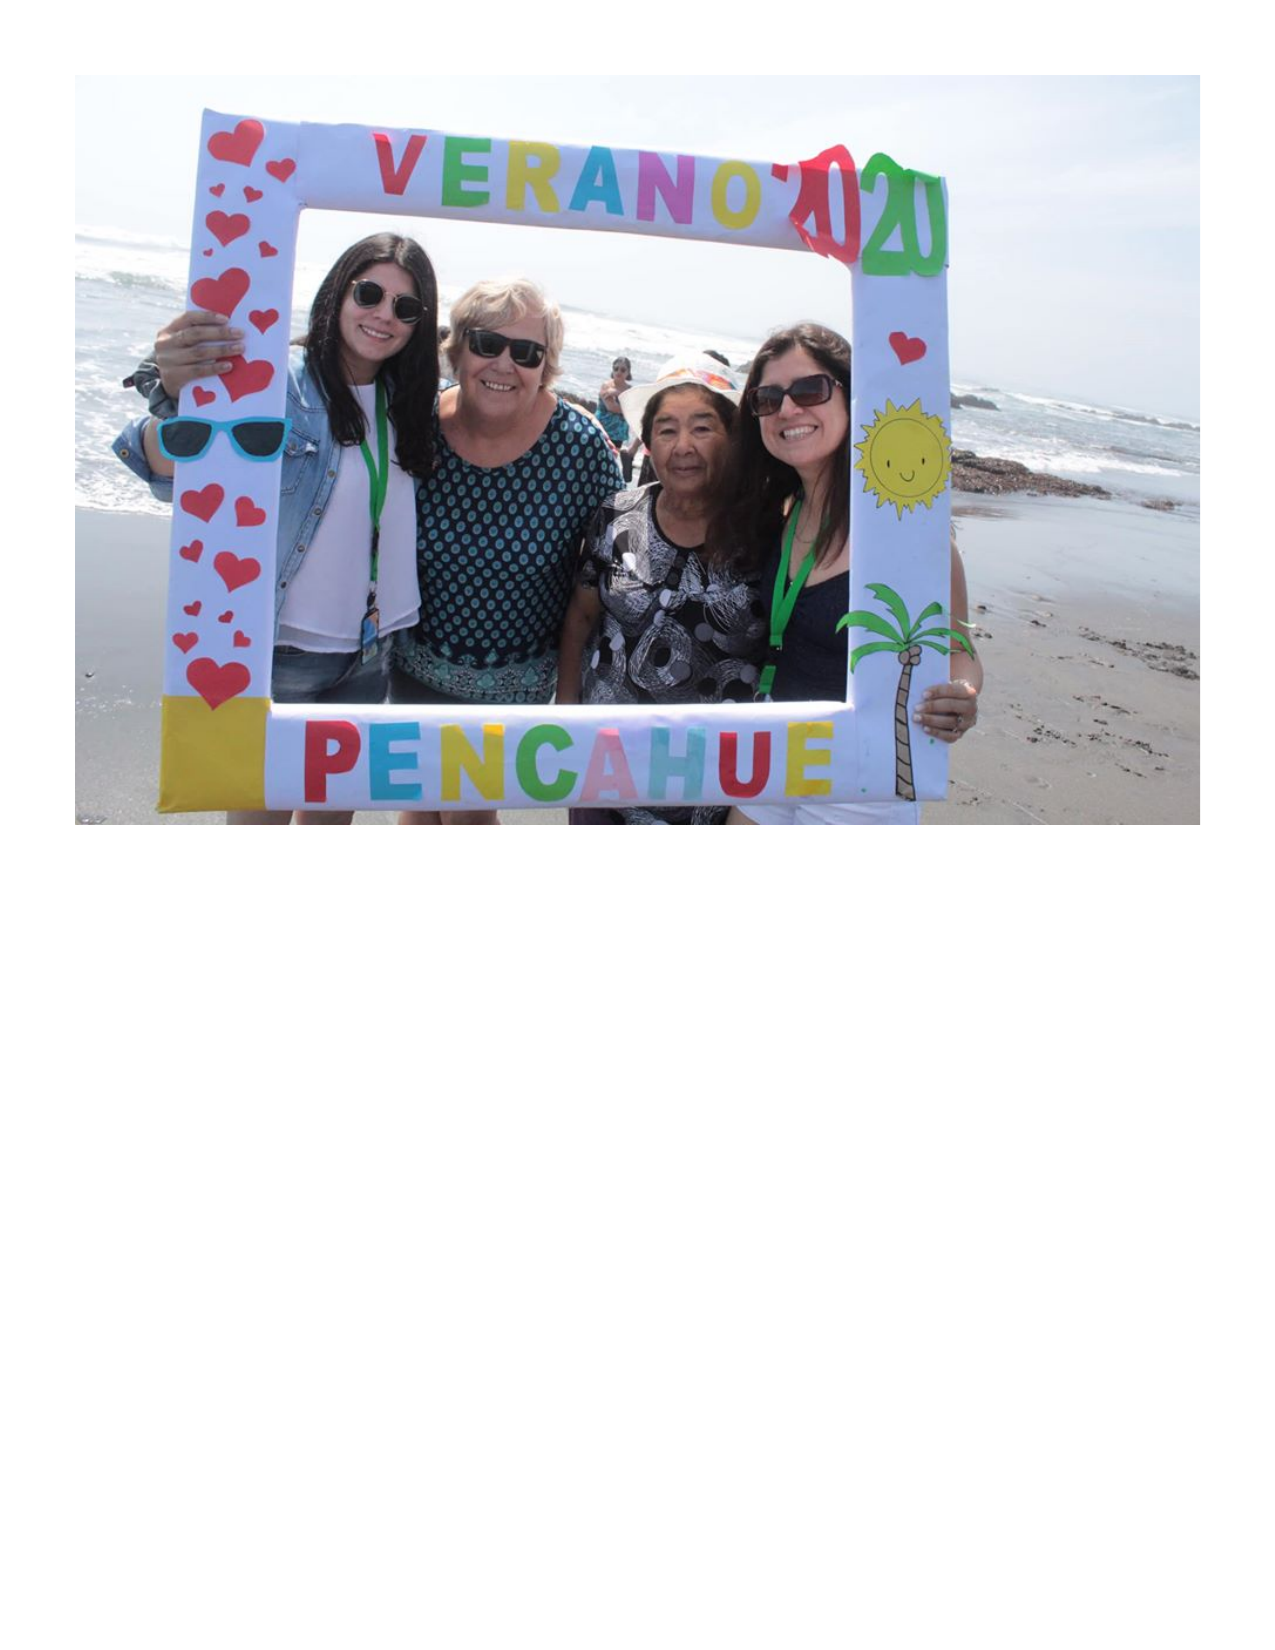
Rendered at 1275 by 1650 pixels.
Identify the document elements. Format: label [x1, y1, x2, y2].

picture [75, 75, 1200, 825]
